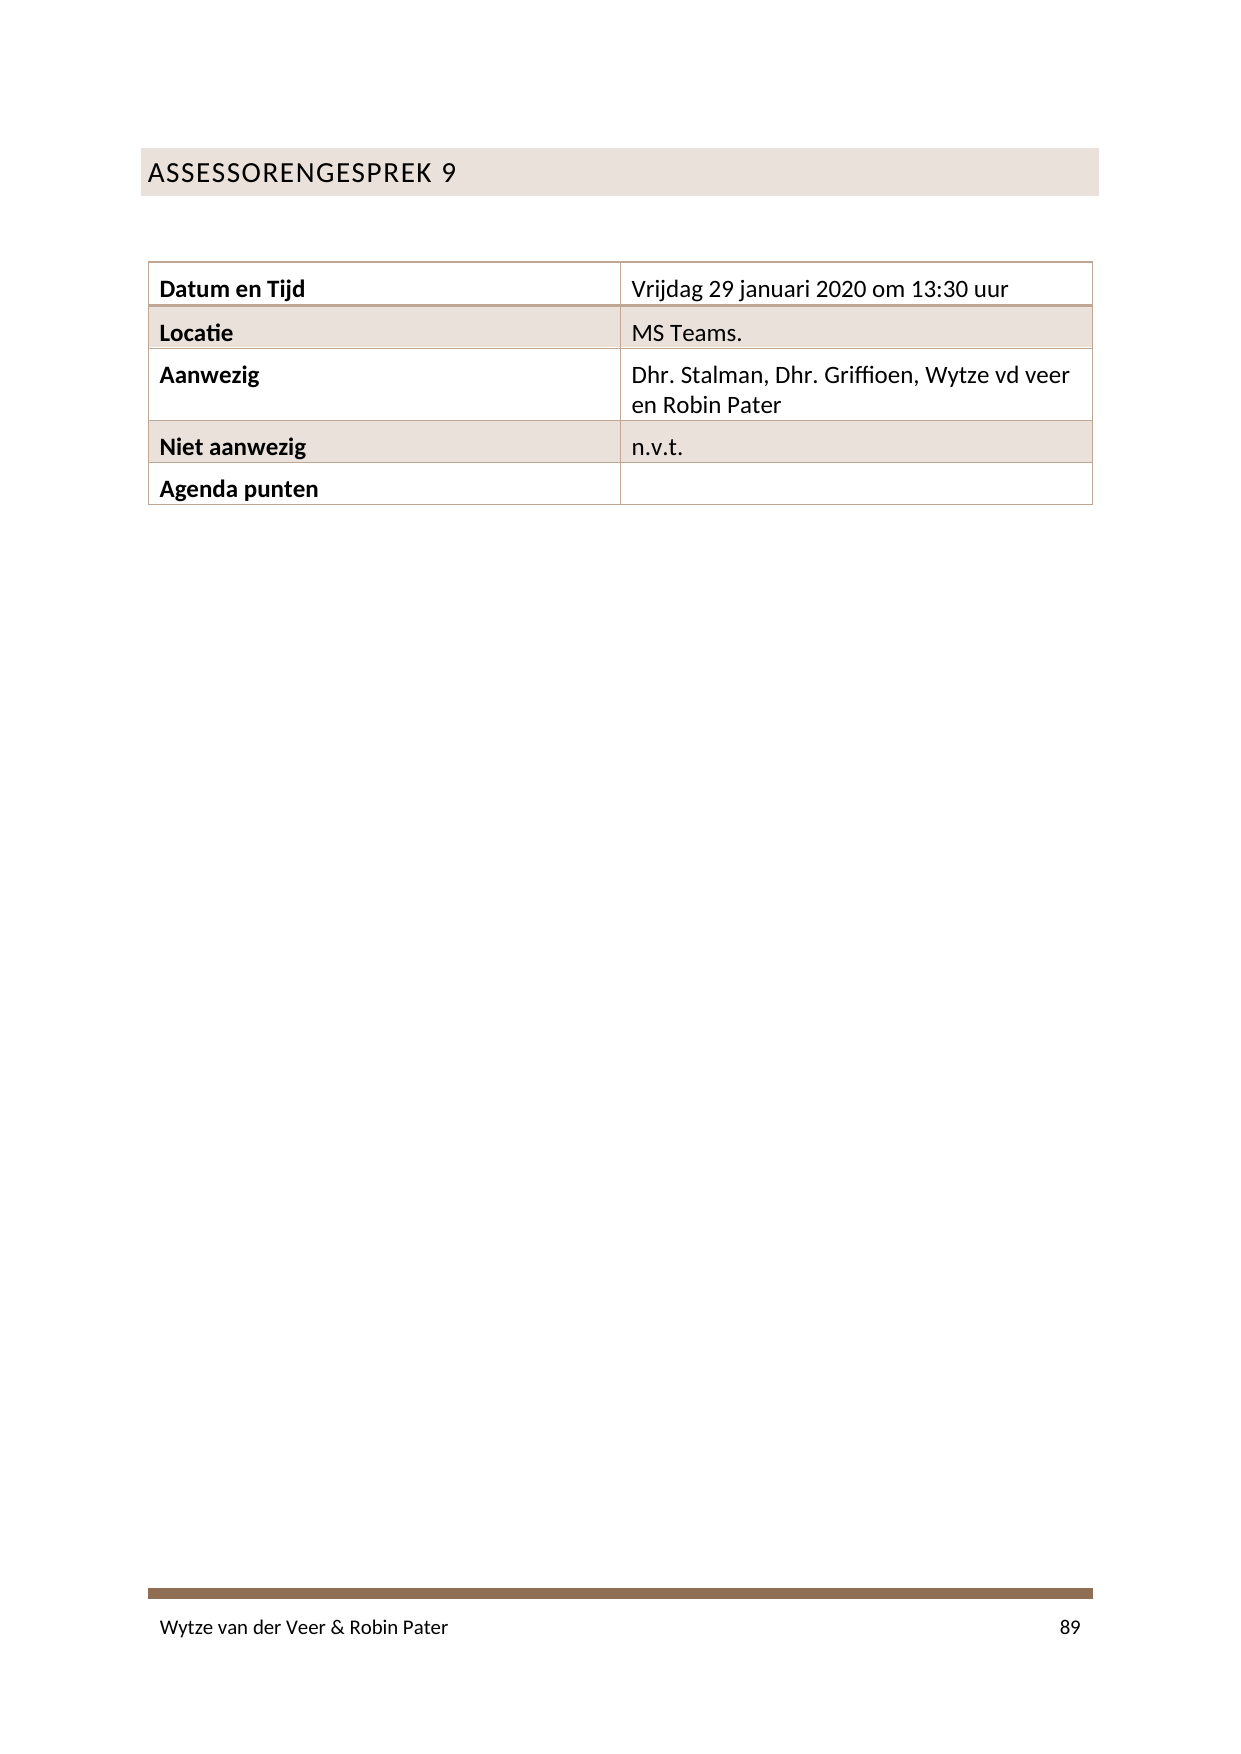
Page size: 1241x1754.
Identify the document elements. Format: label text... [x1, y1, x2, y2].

table_cell Agenda punten [149, 463, 620, 504]
table_cell MS Teams. [621, 307, 1092, 347]
table_header Datum en Tijd [149, 263, 620, 303]
table_cell Dhr. Stalman, Dhr. Griffioen, Wytze vd veer en Robin Pater [621, 349, 1092, 420]
table_header Vrijdag 29 januari 2020 om 13:30 uur [621, 263, 1092, 303]
table_cell Aanwezig [149, 349, 620, 420]
subtitle Assessorengesprek 9 [148, 154, 1093, 189]
table_cell Niet aanwezig [149, 421, 620, 462]
table_cell [621, 463, 1092, 504]
table_cell Locatie [149, 307, 620, 347]
table_cell n.v.t. [621, 421, 1092, 462]
